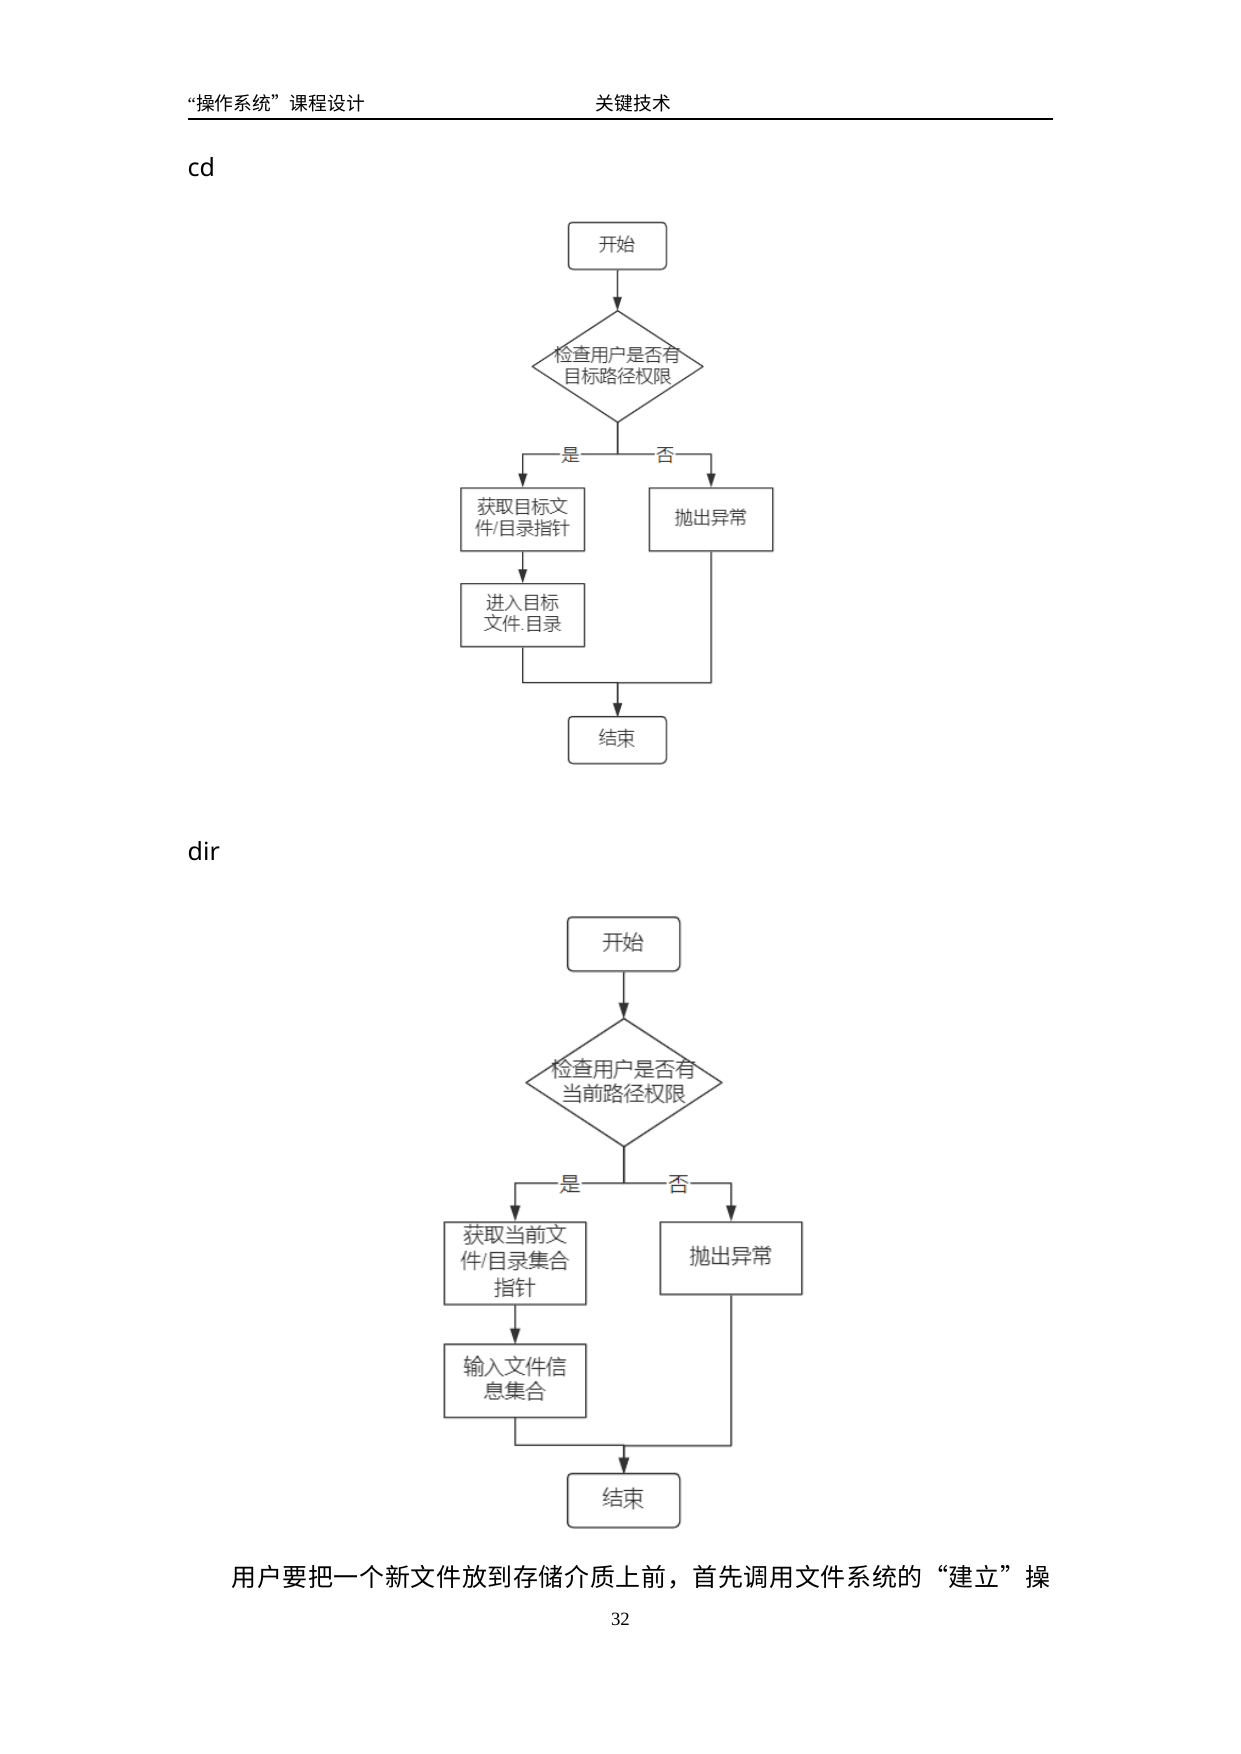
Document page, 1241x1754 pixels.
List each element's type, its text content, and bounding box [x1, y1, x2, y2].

picture [389, 192, 852, 784]
text cd [187, 150, 1053, 184]
picture [390, 876, 850, 1551]
text dir [187, 833, 1053, 867]
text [187, 1558, 1053, 1594]
